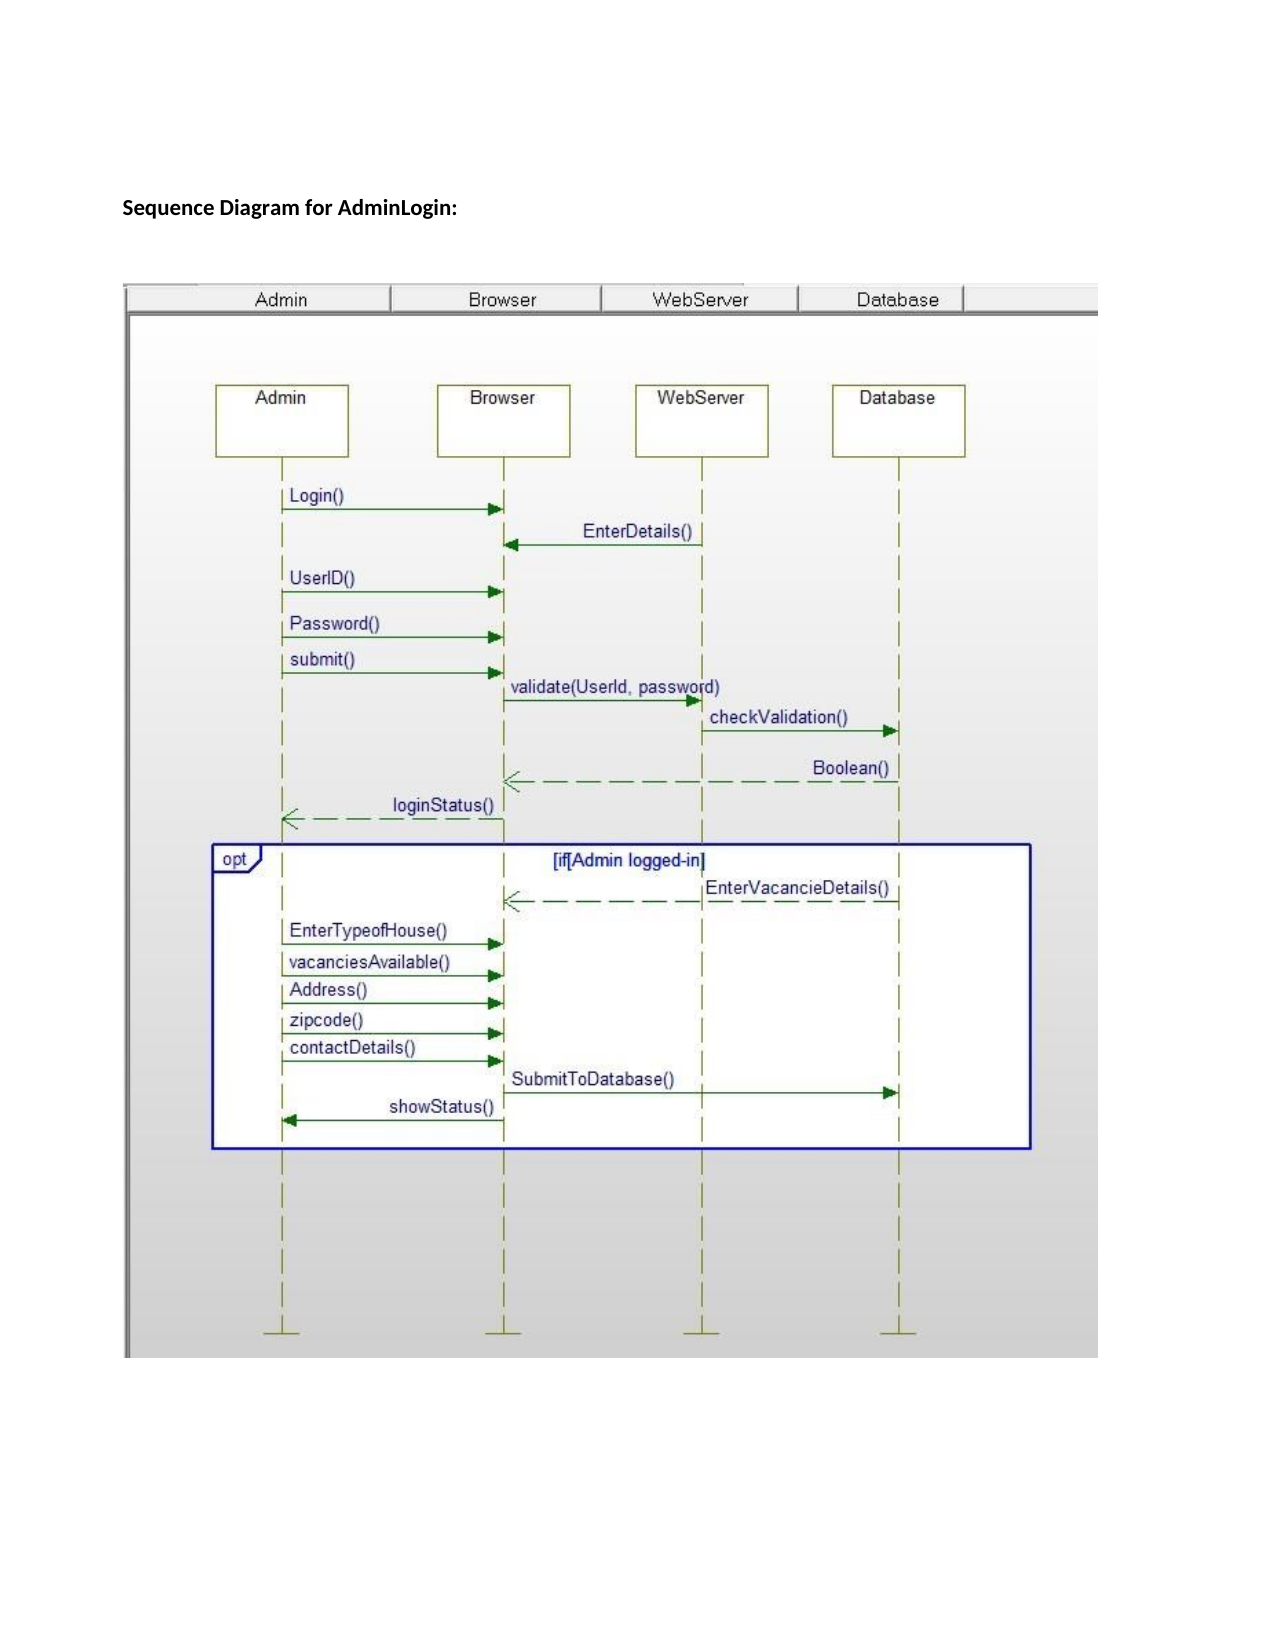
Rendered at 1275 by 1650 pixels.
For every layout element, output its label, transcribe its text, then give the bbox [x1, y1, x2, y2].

picture [122, 283, 1098, 1358]
text Sequence Diagram for AdminLogin: [122, 193, 1083, 222]
